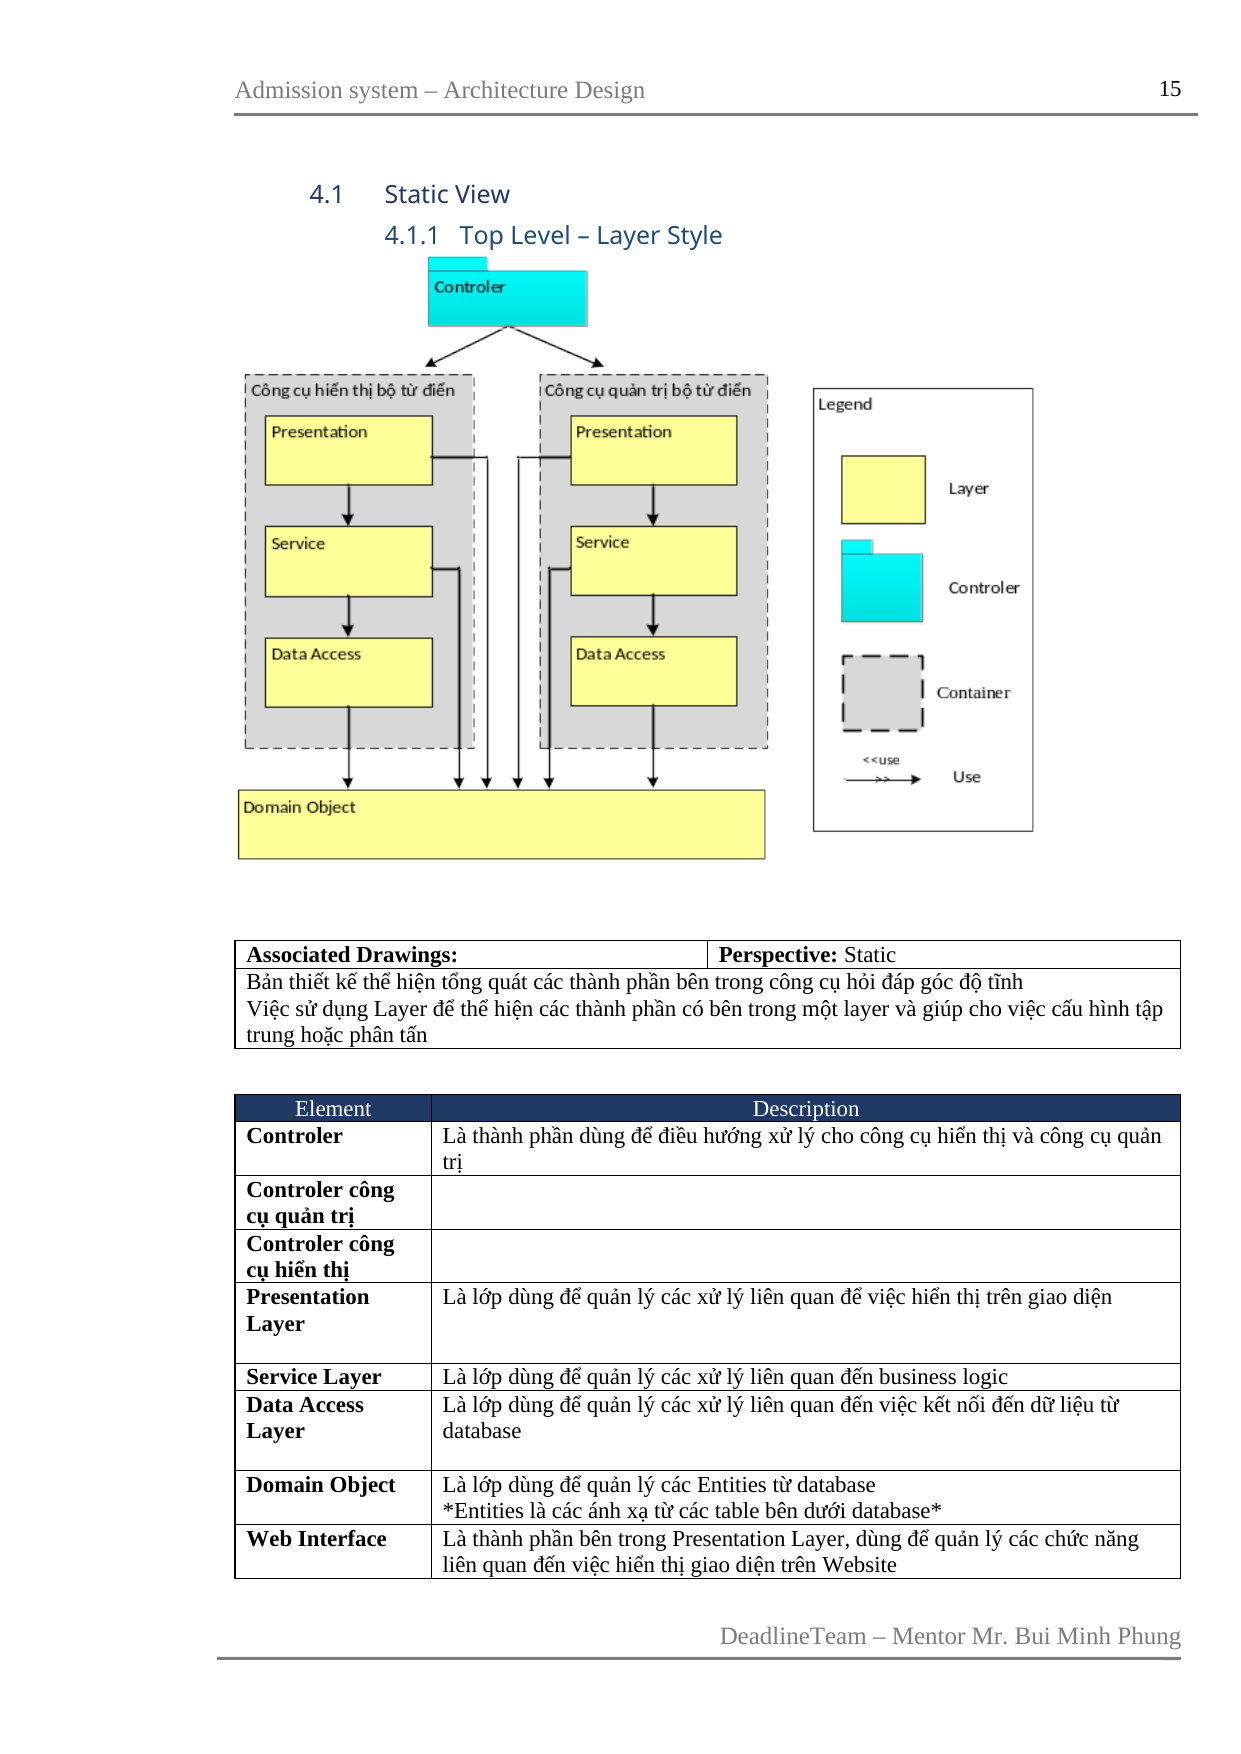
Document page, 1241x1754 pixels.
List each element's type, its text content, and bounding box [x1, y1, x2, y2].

table_cell Là lớp dùng để quản lý các xử lý liên quan đến business logic [432, 1364, 1180, 1390]
table_cell Service Layer [236, 1364, 431, 1390]
table_cell Là lớp dùng để quản lý các Entities từ database *Entities là các ánh xạ từ các table bên dưới database* [432, 1471, 1180, 1524]
table_cell Là lớp dùng để quản lý các xử lý liên quan đến việc kết nối đến dữ liệu từ database [432, 1391, 1180, 1470]
table_header Associated Drawings: [236, 941, 707, 967]
table_cell Là lớp dùng để quản lý các xử lý liên quan để việc hiển thị trên giao diện [432, 1283, 1180, 1362]
table_header Perspective: Static [708, 941, 1180, 967]
table_header Element [236, 1095, 431, 1121]
table_cell Là thành phần bên trong Presentation Layer, dùng để quản lý các chức năng liên quan đến việc hiển thị giao diện trên Website [432, 1525, 1180, 1577]
table_cell Presentation Layer [236, 1283, 431, 1362]
table_cell Controler công cụ quản trị [236, 1176, 431, 1228]
table_cell [432, 1176, 1180, 1228]
table_cell Controler [236, 1122, 431, 1175]
table_cell [432, 1230, 1180, 1282]
table_cell Là thành phần dùng để điều hướng xử lý cho công cụ hiển thị và công cụ quản trị [432, 1122, 1180, 1175]
subtitle Static View [309, 176, 1181, 210]
table_cell Web Interface [236, 1525, 431, 1577]
table_cell Domain Object [236, 1471, 431, 1524]
table_cell Controler công cụ hiển thị [236, 1230, 431, 1282]
subtitle Top Level – Layer Style [384, 217, 1181, 251]
table_cell Bản thiết kế thể hiện tổng quát các thành phần bên trong công cụ hỏi đáp góc độ tĩnh Việc sử dụng Layer để thể hiện các thành phần có bên trong một layer và giúp cho việc cấu hình tập trung hoặc phân tấn [236, 969, 1180, 1047]
table_cell Data Access Layer [236, 1391, 431, 1470]
table_header Description [432, 1095, 1180, 1121]
